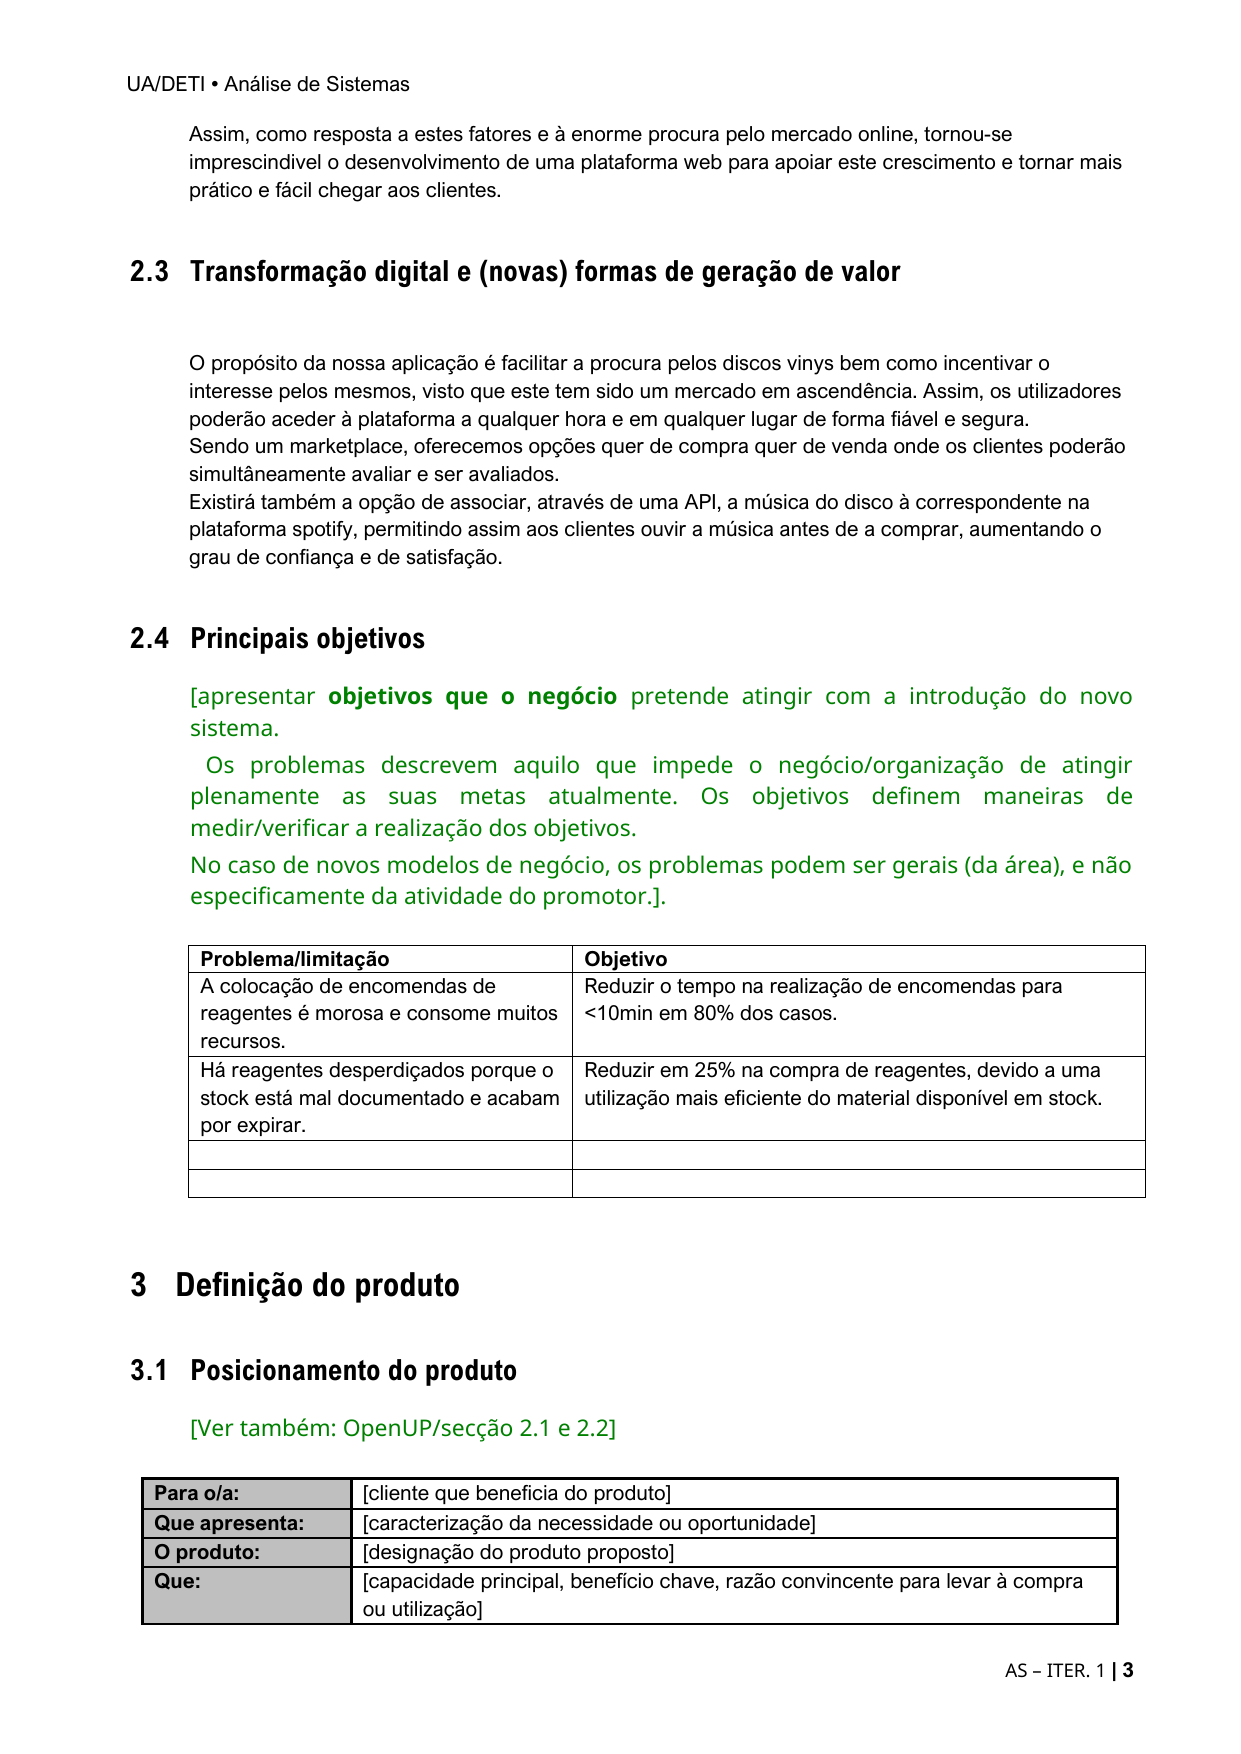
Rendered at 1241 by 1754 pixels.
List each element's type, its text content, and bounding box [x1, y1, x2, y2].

subtitle Definição do produto [130, 1263, 1134, 1304]
table_cell Há reagentes desperdiçados porque o stock está mal documentado e acabam por expirar. [189, 1057, 572, 1140]
table_cell Que: [144, 1568, 350, 1623]
table_header Objetivo [573, 946, 1145, 972]
table_cell [designação do produto proposto] [353, 1539, 1116, 1566]
subtitle Principais objetivos [130, 622, 1075, 655]
text Sendo um marketplace, oferecemos opções quer de compra quer de venda onde os clientes poderão simultâneamente avaliar e ser avaliados. [189, 433, 1134, 486]
table_cell Reduzir o tempo na realização de encomendas para <10min em 80% dos casos. [573, 973, 1145, 1056]
text No caso de novos modelos de negócio, os problemas podem ser gerais (da área), e não especificamente da atividade do promotor.]. [190, 849, 1134, 911]
text [Ver também: OpenUP/secção 2.1 e 2.2] [190, 1412, 1134, 1443]
table_header [cliente que beneficia do produto] [353, 1480, 1116, 1508]
table_cell [caracterização da necessidade ou oportunidade] [353, 1510, 1116, 1537]
table_cell [573, 1141, 1145, 1168]
table_cell Reduzir em 25% na compra de reagentes, devido a uma utilização mais eficiente do material disponível em stock. [573, 1057, 1145, 1140]
table_cell [189, 1170, 572, 1197]
text O propósito da nossa aplicação é facilitar a procura pelos discos vinys bem como incentivar o interesse pelos mesmos, visto que este tem sido um mercado em ascendência. Assim, os utilizadores poderão aceder à plataforma a qualquer hora e em qualquer lugar de forma fiável e segura. [189, 350, 1134, 431]
table_cell [573, 1170, 1145, 1197]
table_cell [189, 1141, 572, 1168]
table_cell A colocação de encomendas de reagentes é morosa e consome muitos recursos. [189, 973, 572, 1056]
text Assim, como resposta a estes fatores e à enorme procura pelo mercado online, tornou-se imprescindivel o desenvolvimento de uma plataforma web para apoiar este crescimento e tornar mais prático e fácil chegar aos clientes. [189, 121, 1134, 202]
text Existirá também a opção de associar, através de uma API, a música do disco à correspondente na plataforma spotify, permitindo assim aos clientes ouvir a música antes de a comprar, aumentando o grau de confiança e de satisfação. [189, 489, 1134, 569]
text Os problemas descrevem aquilo que impede o negócio/organização de atingir plenamente as suas metas atualmente. Os objetivos definem maneiras de medir/verificar a realização dos objetivos. [190, 749, 1134, 843]
table_cell [capacidade principal, benefício chave, razão convincente para levar à compra ou utilização] [353, 1568, 1116, 1623]
subtitle Posicionamento do produto [130, 1354, 1075, 1387]
subtitle Transformação digital e (novas) formas de geração de valor [130, 254, 1075, 288]
table_header Para o/a: [144, 1480, 350, 1508]
table_cell O produto: [144, 1539, 350, 1566]
table_cell Que apresenta: [144, 1510, 350, 1537]
table_header Problema/limitação [189, 946, 572, 972]
text [apresentar objetivos que o negócio pretende atingir com a introdução do novo sistema. [190, 680, 1134, 743]
